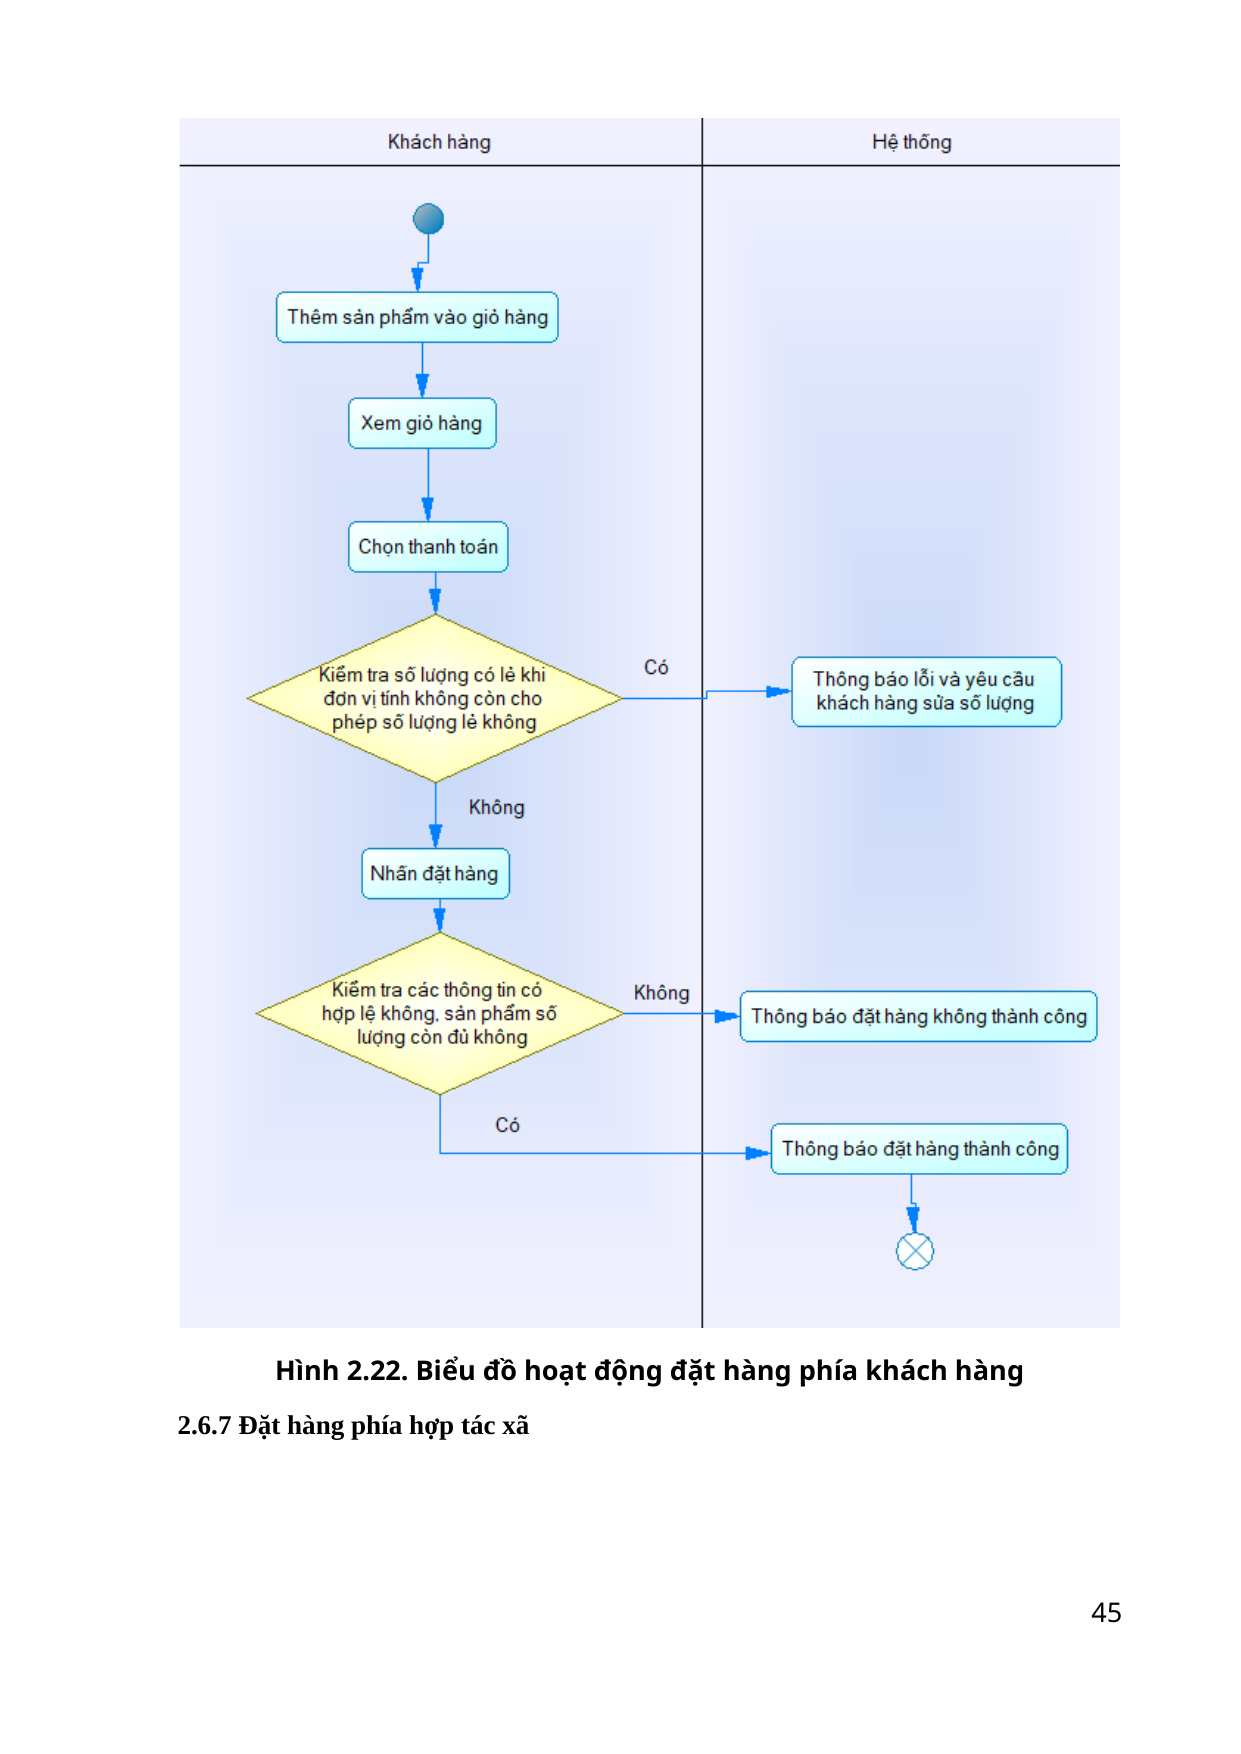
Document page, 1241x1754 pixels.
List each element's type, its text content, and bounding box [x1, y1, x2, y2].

subtitle 2.6.7 Đặt hàng phía hợp tác xã [177, 1409, 1122, 1440]
picture [179, 118, 1120, 1328]
text Hình 2.. Biểu đồ hoạt động đặt hàng phía khách hàng [177, 1351, 1122, 1388]
